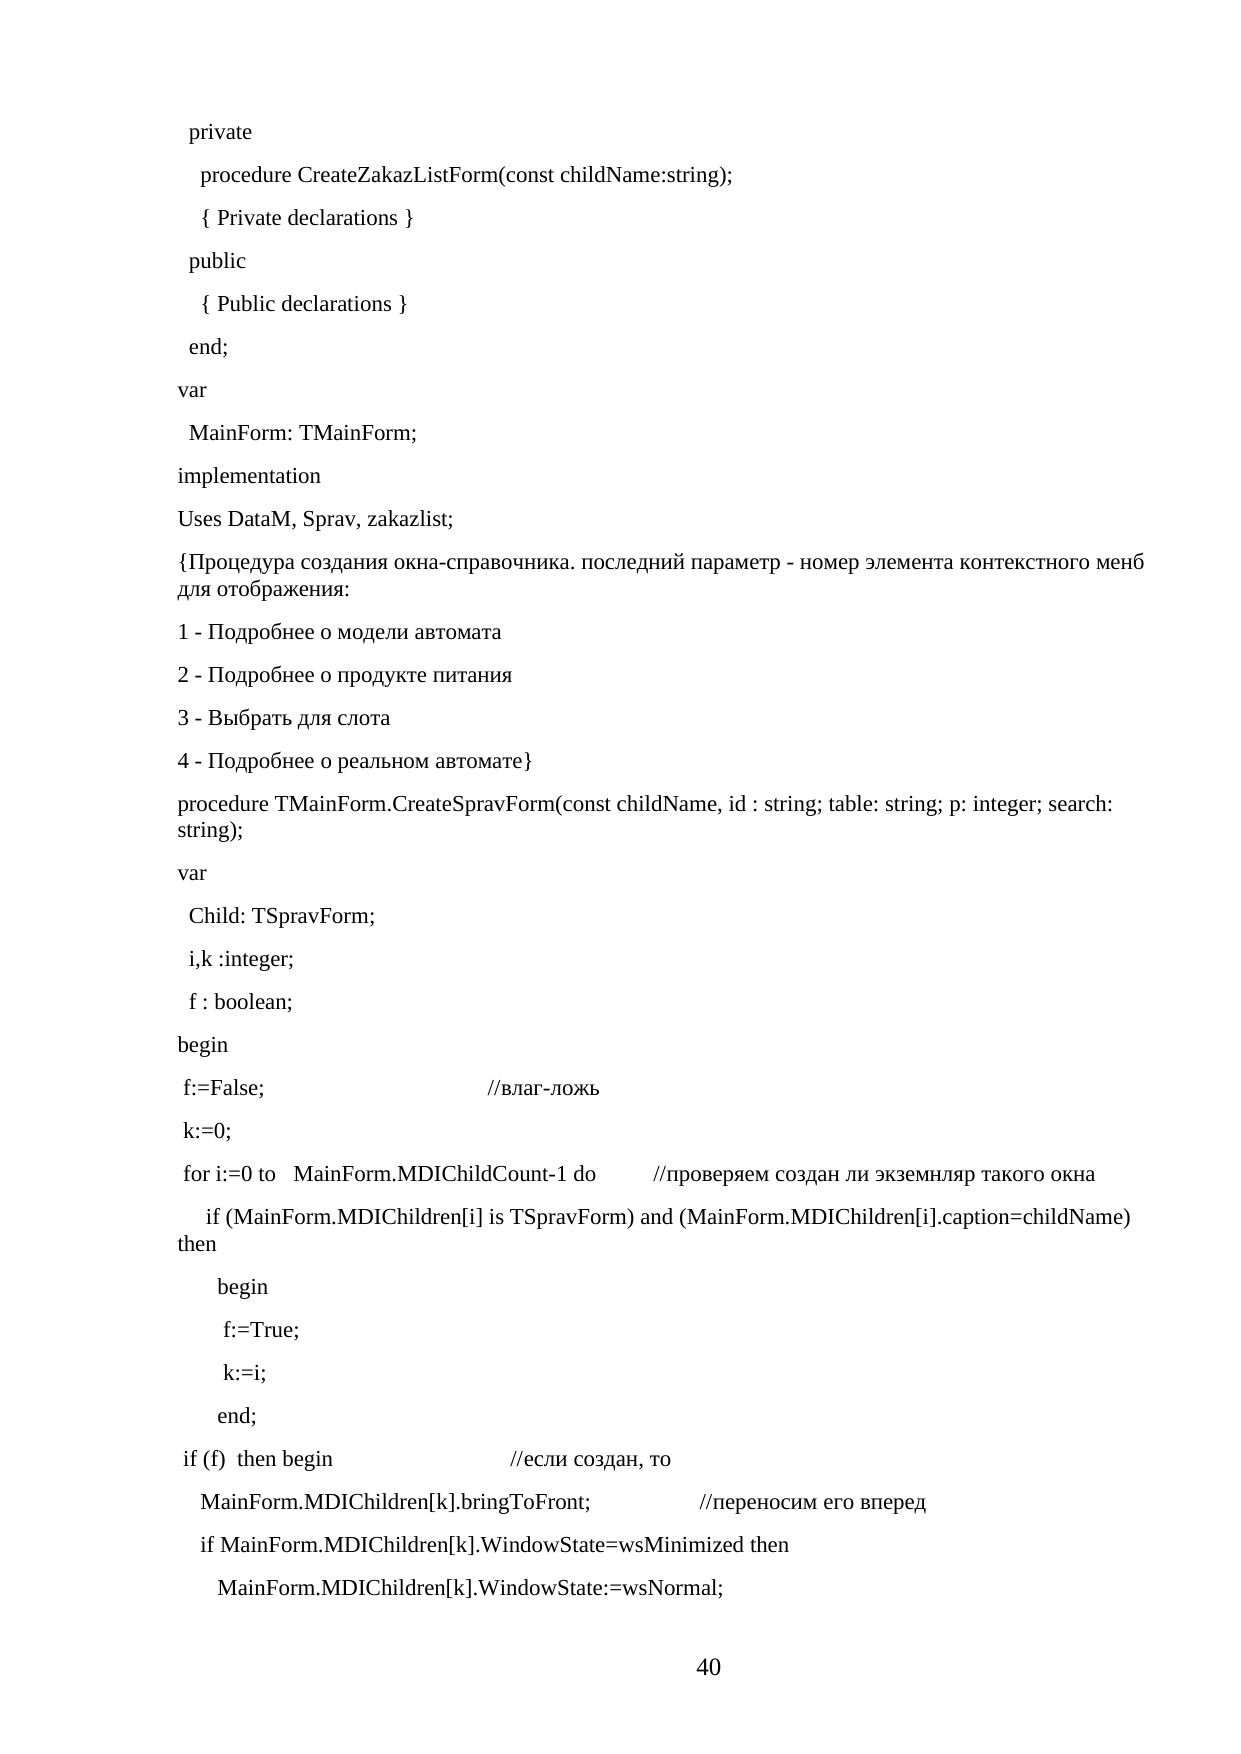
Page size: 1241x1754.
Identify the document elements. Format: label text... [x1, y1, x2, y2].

text {Процедура создания окна-справочника. последний параметр - номер элемента контекстного менб для отображения: [177, 548, 1152, 601]
text Uses DataM, Sprav, zakazlist; [177, 505, 1152, 532]
text var [177, 859, 1152, 886]
text if (MainForm.MDIChildren[i] is TSpravForm) and (MainForm.MDIChildren[i].caption=childName) then [177, 1203, 1152, 1256]
text public [177, 247, 1152, 273]
text end; [177, 1402, 1152, 1428]
text begin [177, 1031, 1152, 1058]
text 3 - Выбрать для слота [177, 704, 1152, 730]
text end; [177, 333, 1152, 359]
text k:=0; [177, 1117, 1152, 1144]
text 4 - Подробнее о реальном автомате} [177, 747, 1152, 773]
text k:=i; [177, 1359, 1152, 1385]
text 1 - Подробнее о модели автомата [177, 618, 1152, 644]
text { Public declarations } [177, 290, 1152, 317]
text f:=True; [177, 1316, 1152, 1342]
text f : boolean; [177, 988, 1152, 1014]
text if MainForm.MDIChildren[k].WindowState=wsMinimized then [177, 1531, 1152, 1557]
text f:=False; //влаг-ложь [177, 1074, 1152, 1101]
text var [177, 376, 1152, 403]
text private [177, 118, 1152, 144]
text { Private declarations } [177, 204, 1152, 231]
text procedure CreateZakazListForm(const childName:string); [177, 161, 1152, 187]
text if (f) then begin //если создан, то [177, 1445, 1152, 1471]
text Child: TSpravForm; [177, 902, 1152, 928]
text procedure TMainForm.CreateSpravForm(const childName, id : string; table: string; p: integer; search: string); [177, 790, 1152, 842]
text begin [177, 1273, 1152, 1299]
text for i:=0 to MainForm.MDIChildCount-1 do //проверяем создан ли экземнляр такого окна [177, 1160, 1152, 1187]
text 2 - Подробнее о продукте питания [177, 661, 1152, 687]
text MainForm.MDIChildren[k].bringToFront; //переносим его вперед [177, 1488, 1152, 1514]
text MainForm.MDIChildren[k].WindowState:=wsNormal; [177, 1574, 1152, 1600]
text MainForm: TMainForm; [177, 419, 1152, 446]
text implementation [177, 462, 1152, 489]
text i,k :integer; [177, 945, 1152, 972]
